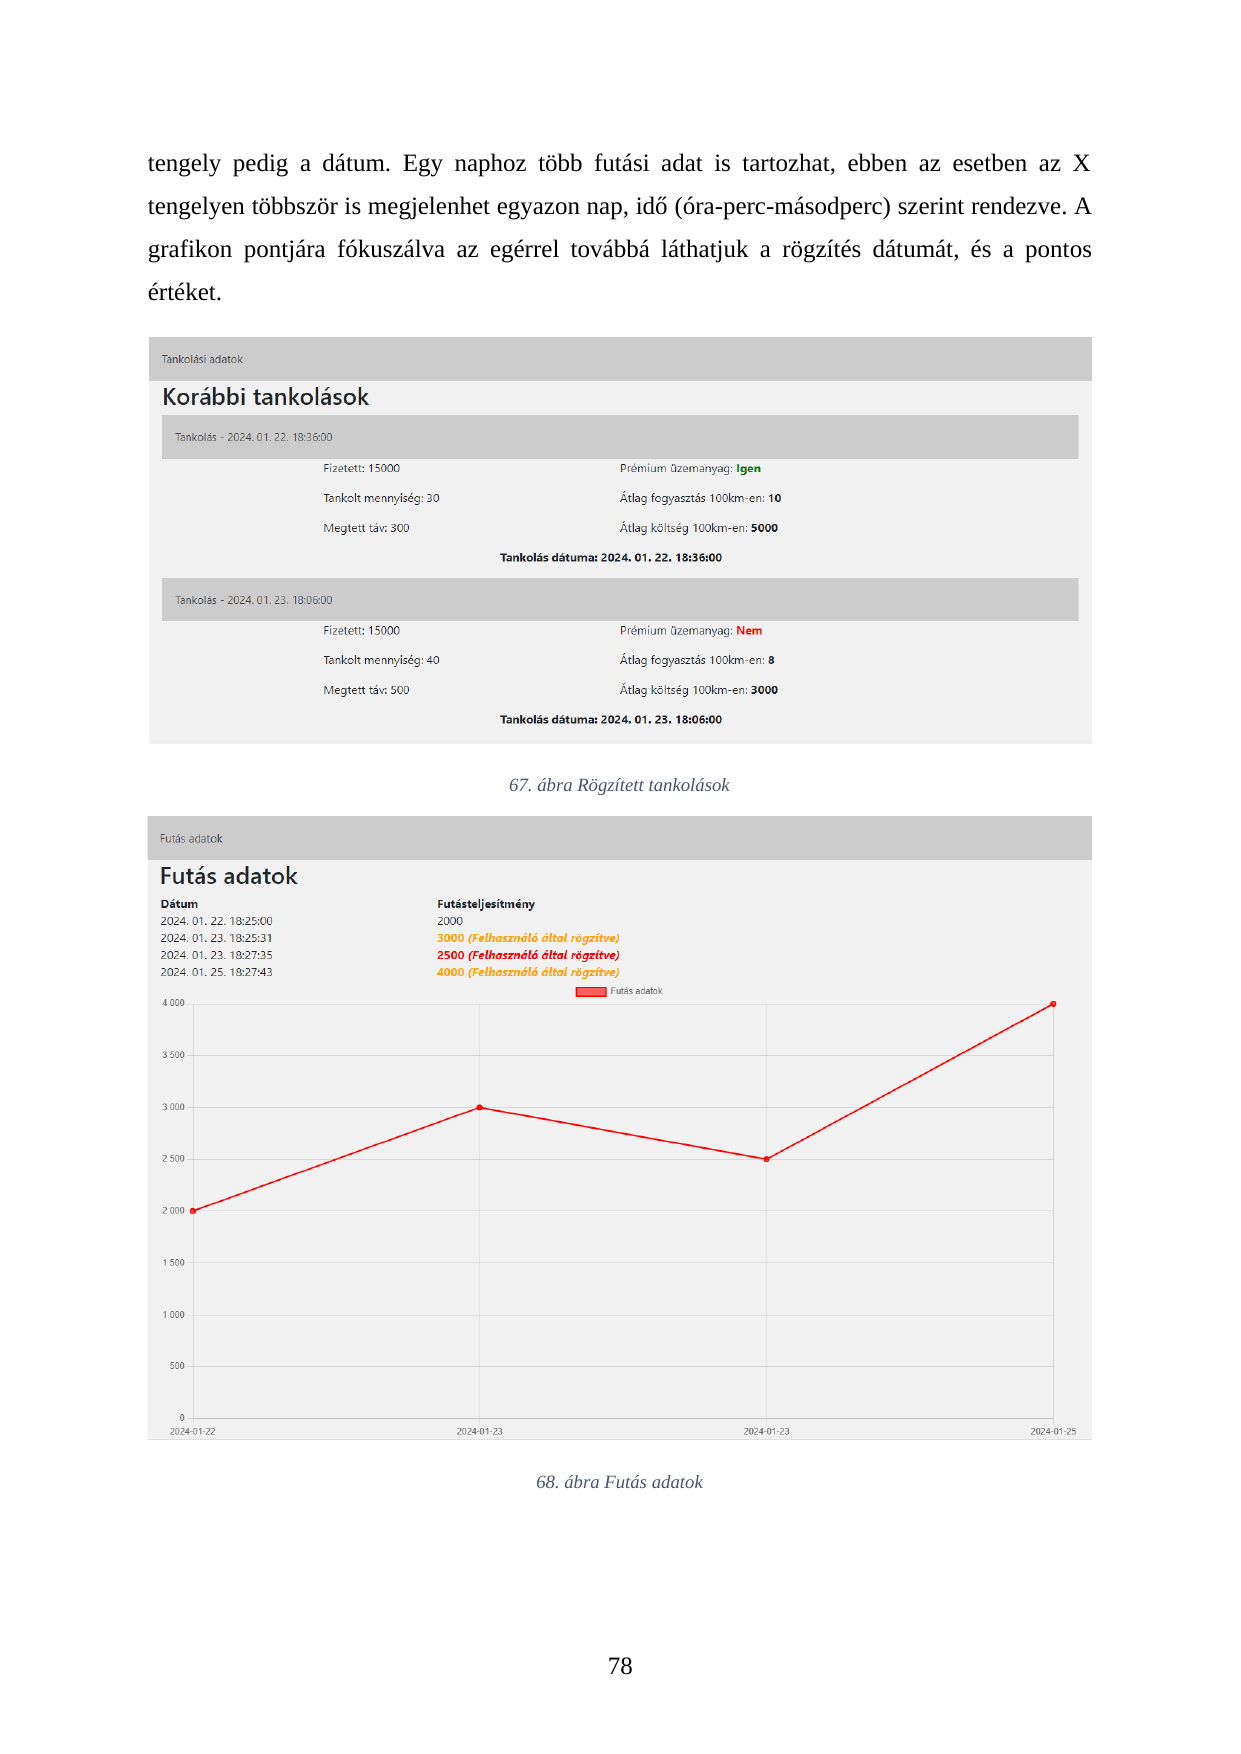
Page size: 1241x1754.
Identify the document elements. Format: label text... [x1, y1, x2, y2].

picture [147, 336, 1093, 744]
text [148, 148, 1093, 306]
picture [147, 816, 1093, 1440]
